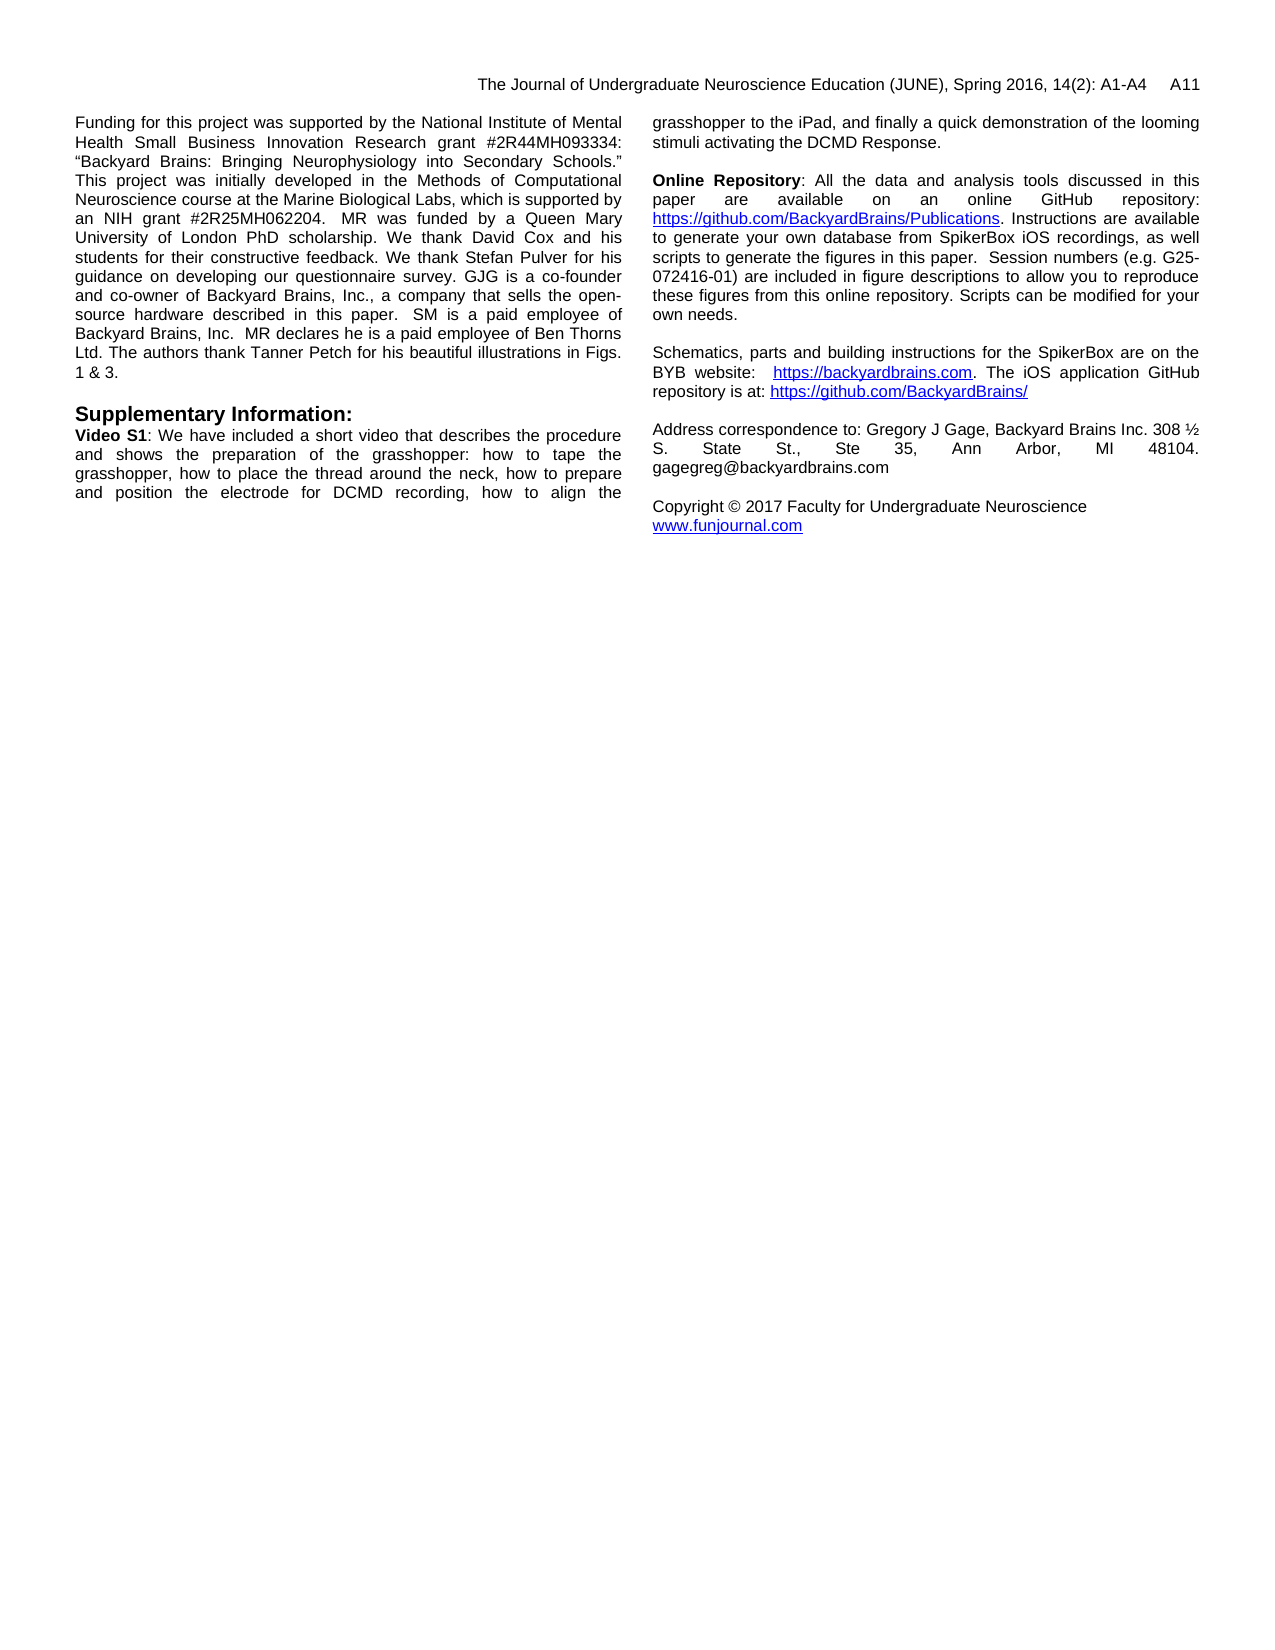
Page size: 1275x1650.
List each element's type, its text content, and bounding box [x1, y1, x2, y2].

text Video S1: We have included a short video that describes the procedure and shows the preparation of the grasshopper: how to tape the grasshopper, how to place the thread around the neck, how to prepare and position the electrode for DCMD recording, how to align the grasshopper to the iPad, and finally a quick demonstration of the looming stimuli activating the DCMD Response. [75, 426, 622, 502]
text Address correspondence to: Gregory J Gage, Backyard Brains Inc. 308 ½ S. State St., Ste 35, Ann Arbor, MI 48104. gagegreg@backyardbrains.com [652, 420, 1200, 477]
text Schematics, parts and building instructions for the SpikerBox are on the BYB website: https://backyardbrains.com. The iOS application GitHub repository is at: https://github.com/BackyardBrains/ [652, 343, 1200, 401]
text Online Repository: All the data and analysis tools discussed in this paper are available on an online GitHub repository: https://github.com/BackyardBrains/Publications. Instructions are available to generate your own database from SpikerBox iOS recordings, as well scripts to generate the figures in this paper. Session numbers (e.g. G25-072416-01) are included in figure descriptions to allow you to reproduce these figures from this online repository. Scripts can be modified for your own needs. [652, 171, 1200, 324]
text Supplementary Information: [75, 401, 622, 426]
text Funding for this project was supported by the National Institute of Mental Health Small Business Innovation Research grant #2R44MH093334: “Backyard Brains: Bringing Neurophysiology into Secondary Schools.” This project was initially developed in the Methods of Computational Neuroscience course at the Marine Biological Labs, which is supported by an NIH grant #2R25MH062204. MR was funded by a Queen Mary University of London PhD scholarship. We thank David Cox and his students for their constructive feedback. We thank Stefan Pulver for his guidance on developing our questionnaire survey. GJG is a co-founder and co-owner of Backyard Brains, Inc., a company that sells the open-source hardware described in this paper. SM is a paid employee of Backyard Brains, Inc. MR declares he is a paid employee of Ben Thorns Ltd. The authors thank Tanner Petch for his beautiful illustrations in Figs. 1 & 3. [75, 113, 622, 382]
text www.funjournal.com [652, 516, 1200, 535]
text Copyright © 2017 Faculty for Undergraduate Neuroscience [652, 497, 1200, 516]
